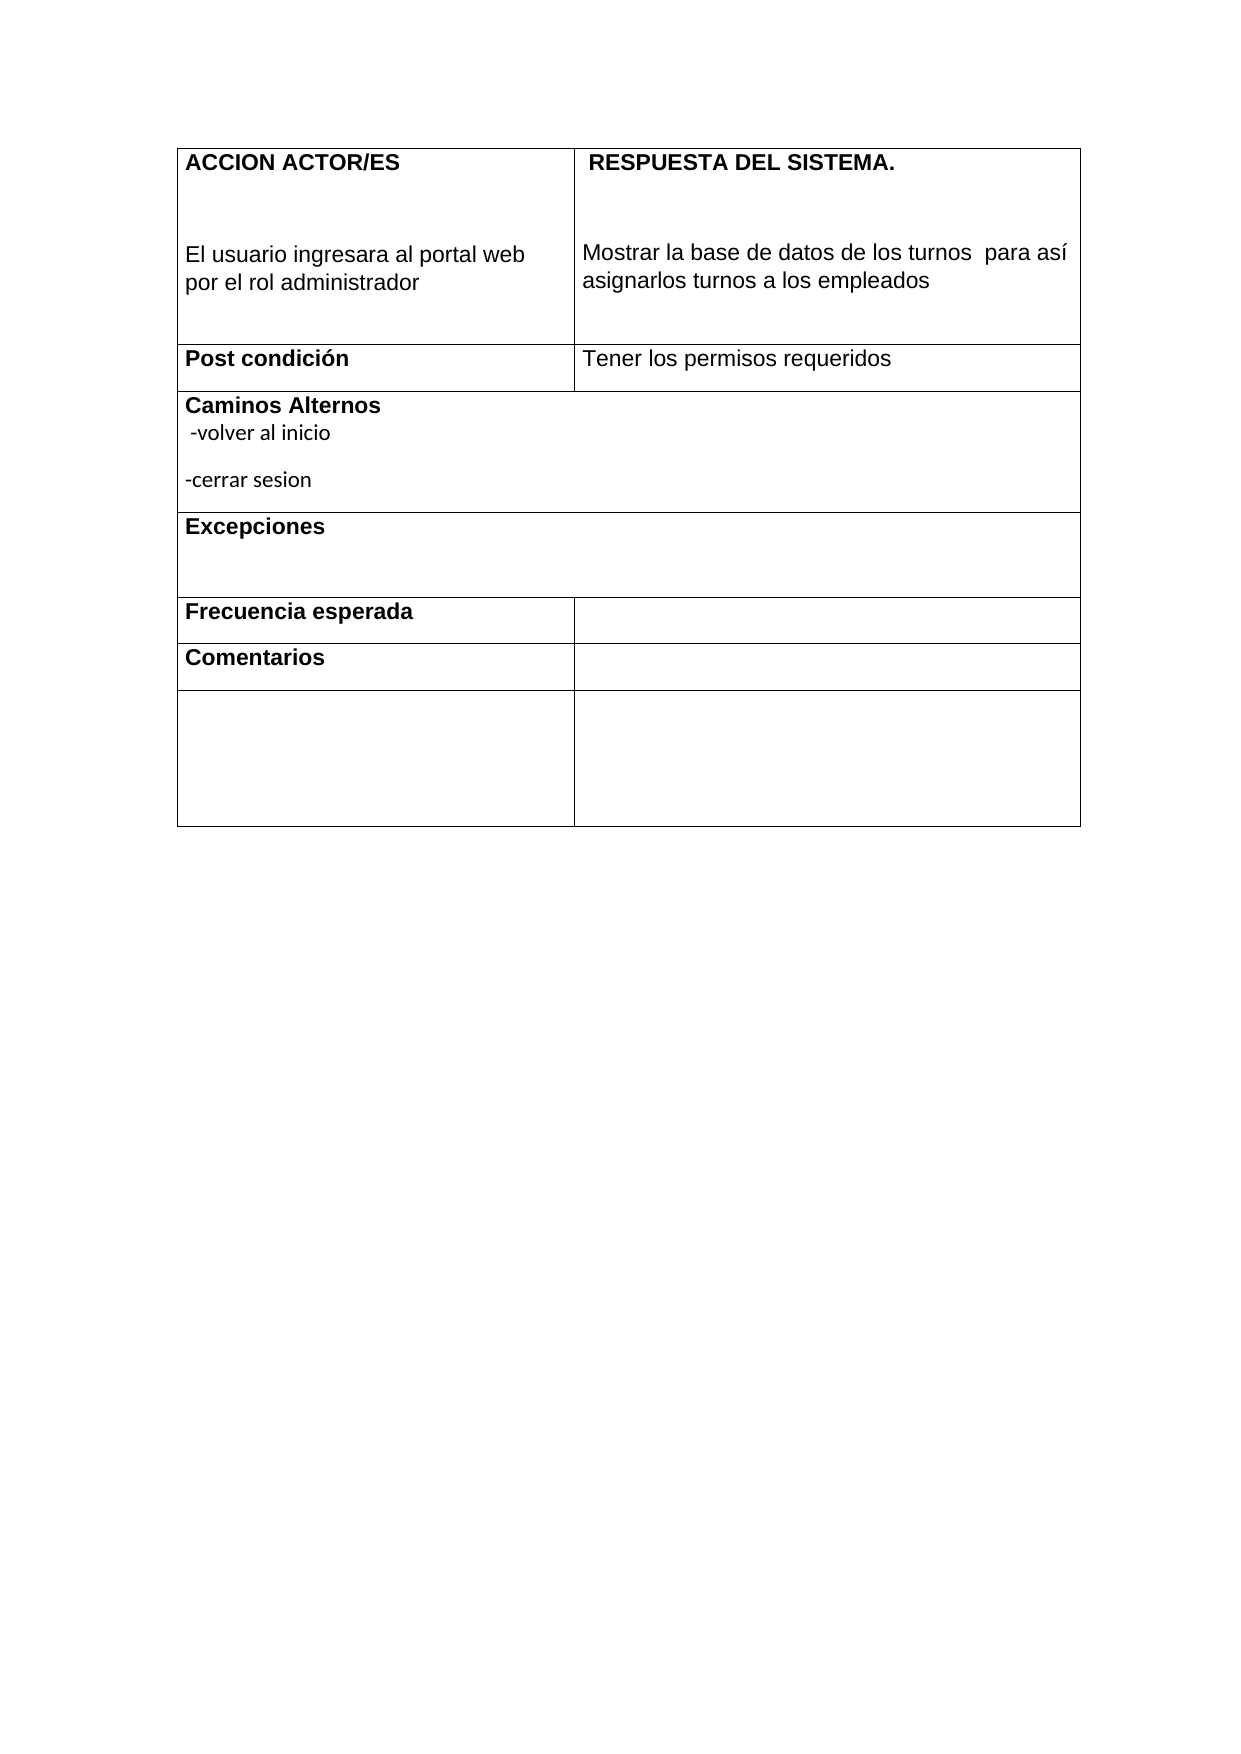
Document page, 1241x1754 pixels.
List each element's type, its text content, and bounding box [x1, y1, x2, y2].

table_cell [575, 598, 1080, 643]
table_cell Tener los permisos requeridos [575, 345, 1080, 391]
table_cell Post condición [178, 345, 574, 391]
table_cell Comentarios [178, 644, 574, 689]
table_cell RESPUESTA DEL SISTEMA. Mostrar la base de datos de los turnos para así asignarlos turnos a los empleados [575, 149, 1080, 344]
table_cell Excepciones [178, 513, 1080, 597]
table_cell ACCION ACTOR/ES El usuario ingresara al portal web por el rol administrador [178, 149, 574, 344]
table_cell [575, 644, 1080, 689]
table_cell Frecuencia esperada [178, 598, 574, 643]
table_cell [178, 691, 574, 826]
table_cell Caminos Alternos -volver al inicio -cerrar sesion [178, 392, 1080, 512]
table_cell [575, 691, 1080, 826]
